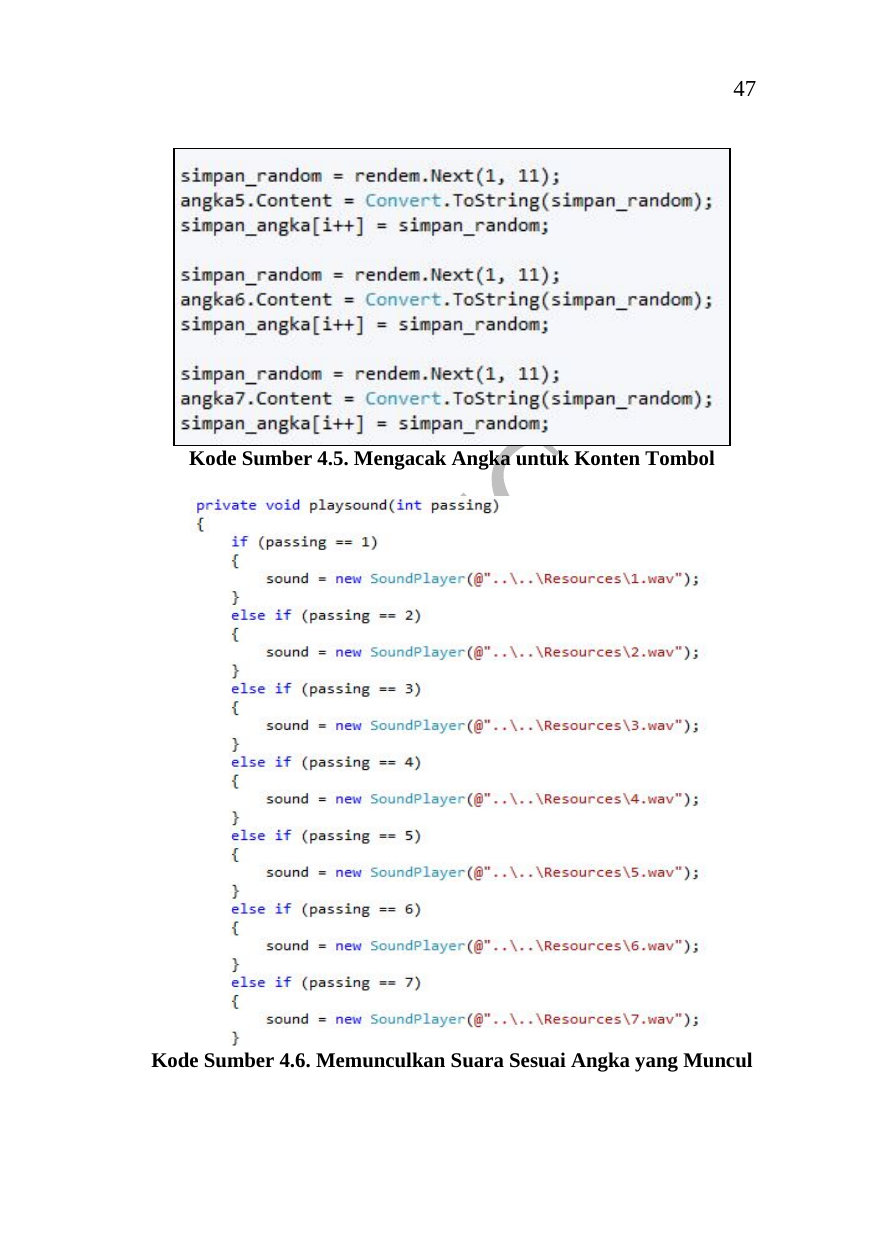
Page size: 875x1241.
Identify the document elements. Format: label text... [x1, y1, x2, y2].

text Kode Sumber 4.5. Mengacak Angka untuk Konten Tombol [148, 446, 756, 470]
picture [175, 149, 729, 445]
picture [190, 496, 714, 1049]
text Kode Sumber 4.6. Memunculkan Suara Sesuai Angka yang Muncul [148, 1048, 756, 1072]
